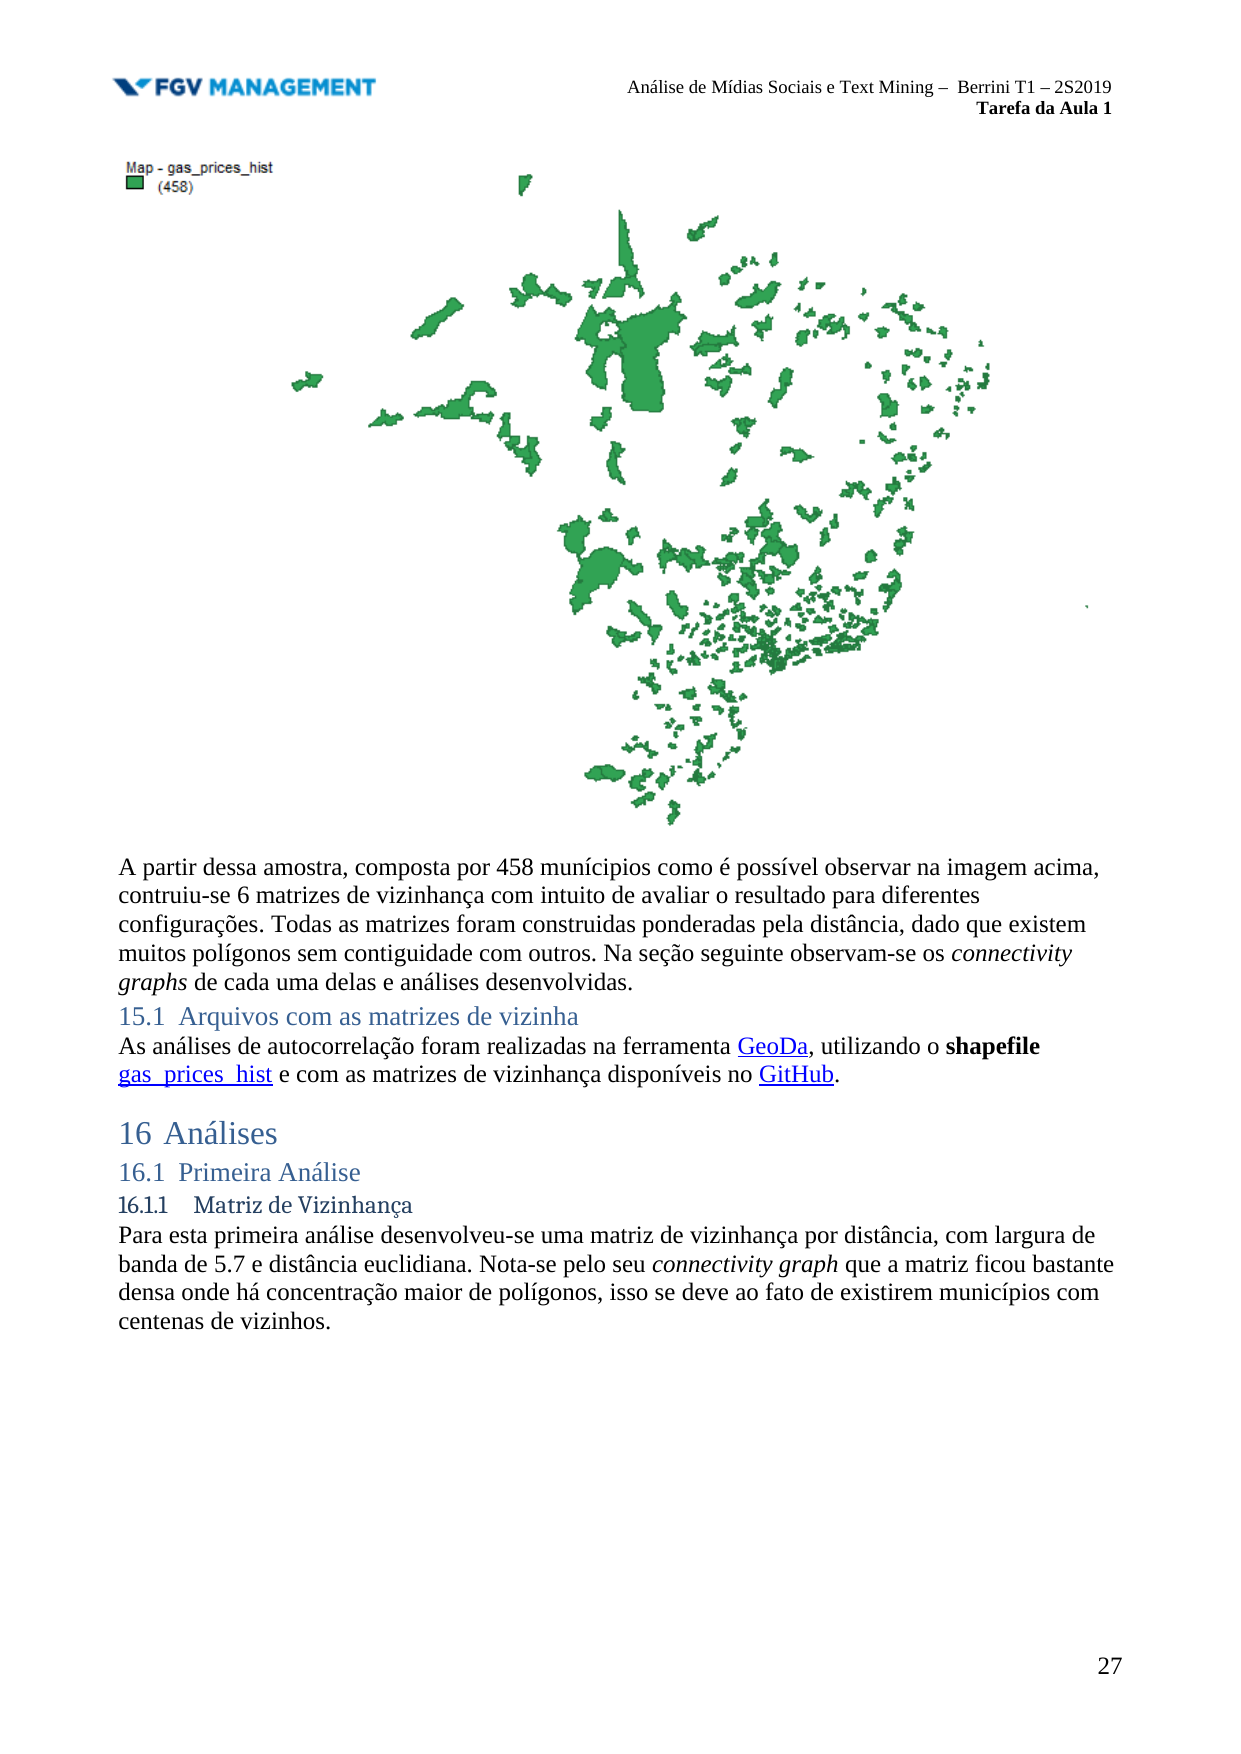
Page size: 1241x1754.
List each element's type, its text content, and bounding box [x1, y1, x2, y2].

subtitle Análises [118, 1113, 1122, 1152]
picture [118, 147, 1121, 852]
picture [104, 73, 391, 105]
subtitle Arquivos com as matrizes de vizinha [118, 1000, 1122, 1031]
text A partir dessa amostra, composta por 458 munícipios como é possível observar na imagem acima, contruiu-se 6 matrizes de vizinhança com intuito de avaliar o resultado para diferentes configurações. Todas as matrizes foram construidas ponderadas pela distância, dado que existem muitos polígonos sem contiguidade com outros. Na seção seguinte observam-se os connectivity graphs de cada uma delas e análises desenvolvidas. [118, 852, 1122, 996]
subtitle Matriz de Vizinhança [118, 1191, 1122, 1220]
text As análises de autocorrelação foram realizadas na ferramenta GeoDa, utilizando o shapefile gas_prices_hist e com as matrizes de vizinhança disponíveis no GitHub. [118, 1031, 1122, 1088]
text Para esta primeira análise desenvolveu-se uma matriz de vizinhança por distância, com largura de banda de 5.7 e distância euclidiana. Nota-se pelo seu connectivity graph que a matriz ficou bastante densa onde há concentração maior de polígonos, isso se deve ao fato de existirem municípios com centenas de vizinhos. [118, 1220, 1122, 1335]
subtitle Primeira Análise [118, 1156, 1122, 1187]
